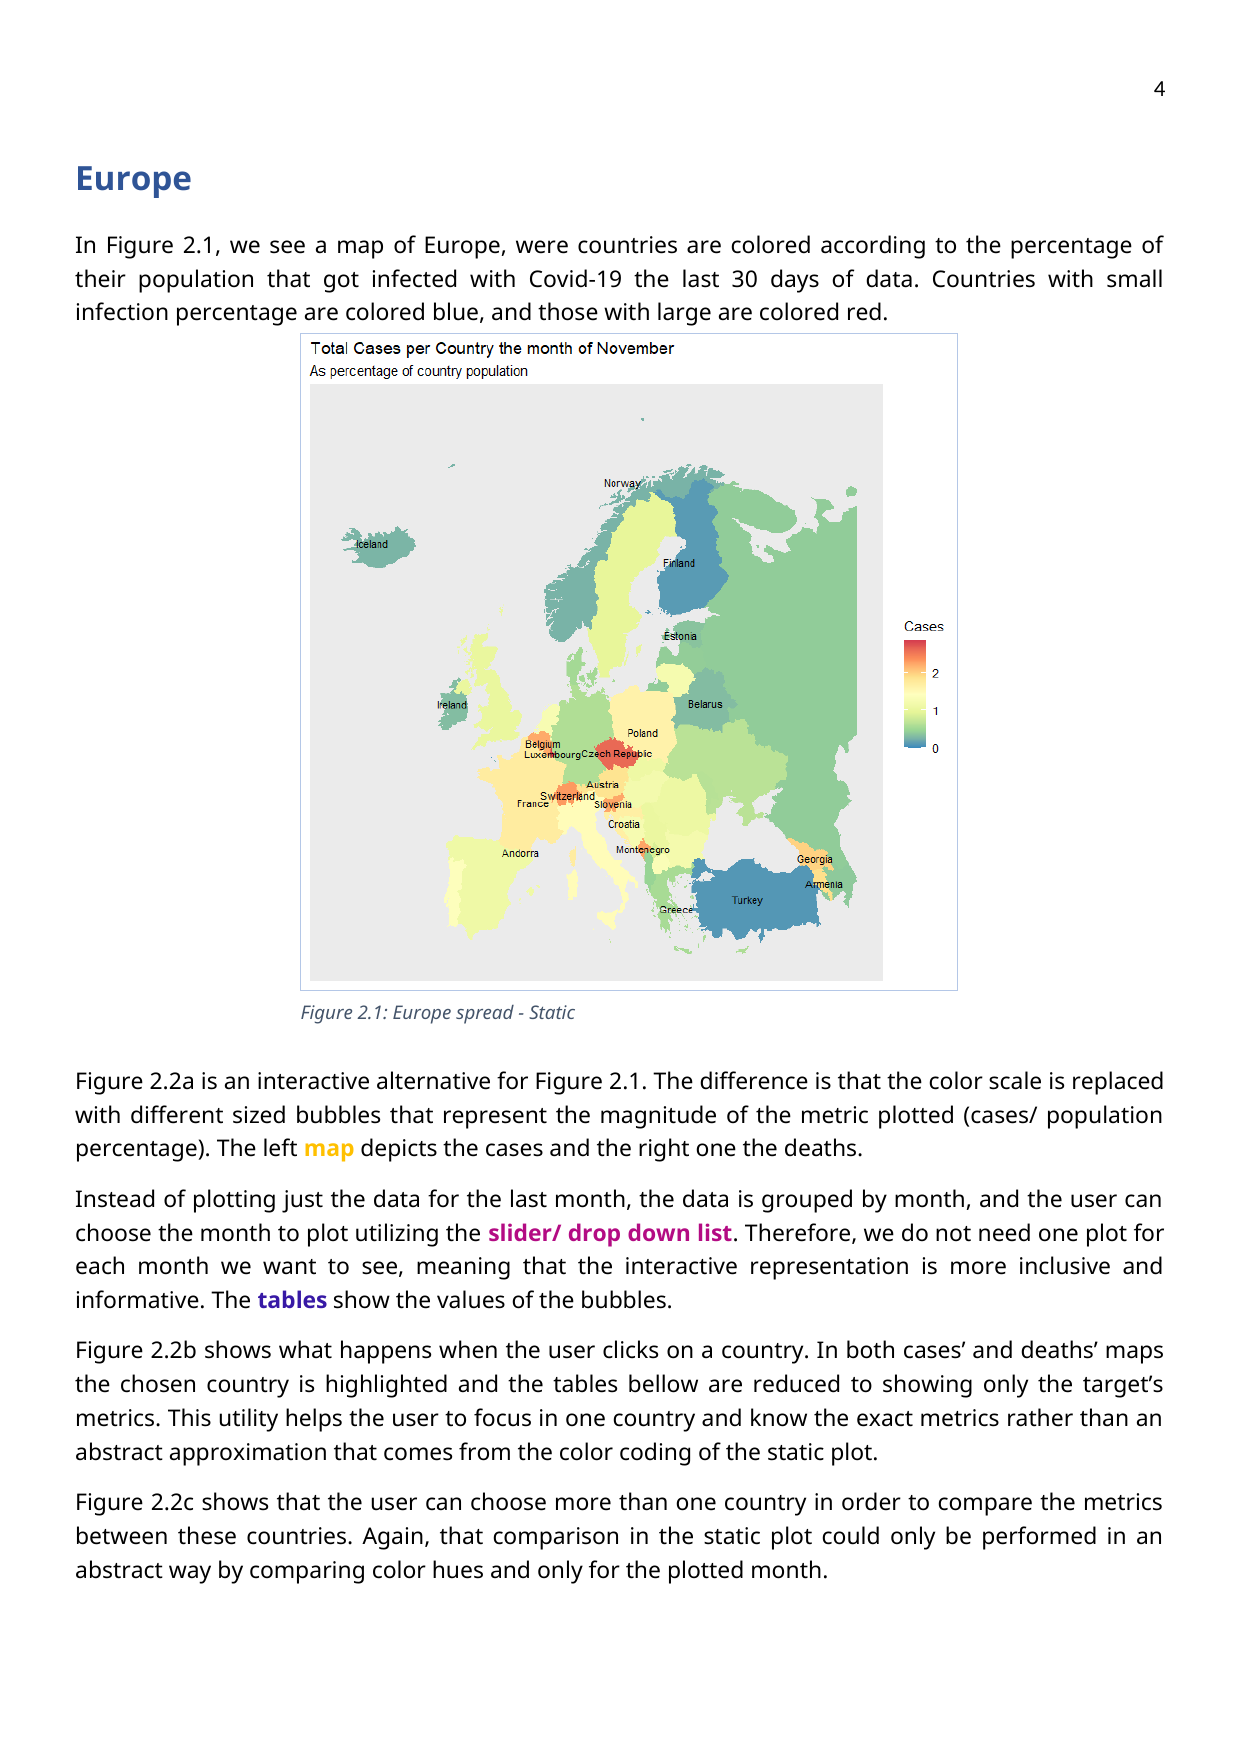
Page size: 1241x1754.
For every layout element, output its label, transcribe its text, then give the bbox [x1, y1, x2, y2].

text In Figure 2.1, we see a map of Europe, were countries are colored according to the percentage of their population that got infected with Covid-19 the last 30 days of data. Countries with small infection percentage are colored blue, and those with large are colored red. [75, 229, 1165, 328]
picture [301, 334, 957, 990]
text Figure 2.2c shows that the user can choose more than one country in order to compare the metrics between these countries. Again, that comparison in the static plot could only be performed in an abstract way by comparing color hues and only for the plotted month. [75, 1486, 1165, 1585]
subtitle Europe [75, 155, 1165, 200]
text Figure 2.2b shows what happens when the user clicks on a country. In both cases’ and deaths’ maps the chosen country is highlighted and the tables bellow are reduced to showing only the target’s metrics. This utility helps the user to focus in one country and know the exact metrics rather than an abstract approximation that comes from the color coding of the static plot. [75, 1334, 1165, 1467]
text Instead of plotting just the data for the last month, the data is grouped by month, and the user can choose the month to plot utilizing the slider/ drop down list. Therefore, we do not need one plot for each month we want to see, meaning that the interactive representation is more inclusive and informative. The tables show the values of the bubbles. [75, 1183, 1165, 1315]
